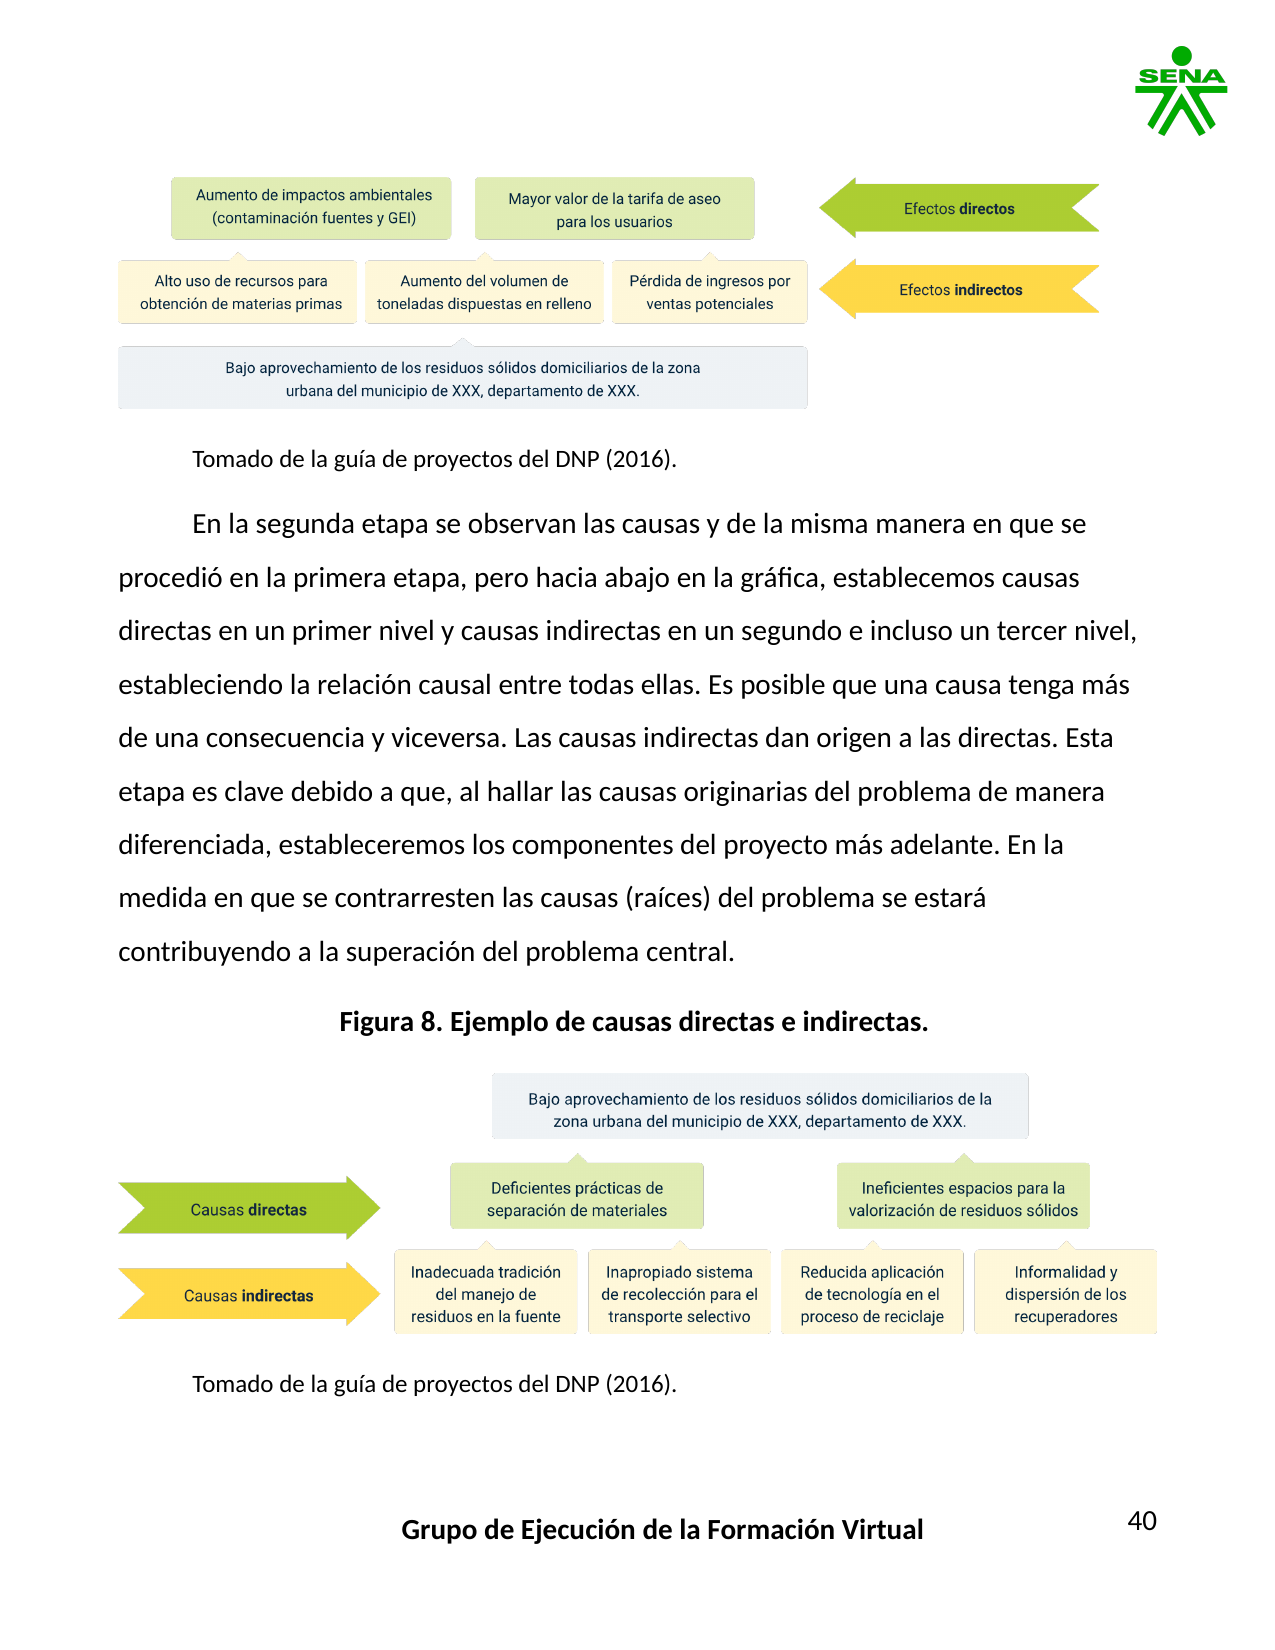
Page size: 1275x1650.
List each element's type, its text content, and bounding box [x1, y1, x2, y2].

text Tomado de la guía de proyectos del DNP (2016). [118, 443, 1157, 474]
text En la segunda etapa se observan las causas y de la misma manera en que se procedió en la primera etapa, pero hacia abajo en la gráfica, establecemos causas directas en un primer nivel y causas indirectas en un segundo e incluso un tercer nivel, estableciendo la relación causal entre todas ellas. Es posible que una causa tenga más de una consecuencia y viceversa. Las causas indirectas dan origen a las directas. Esta etapa es clave debido a que, al hallar las causas originarias del problema de manera diferenciada, estableceremos los componentes del proyecto más adelante. En la medida en que se contrarresten las causas (raíces) del problema se estará contribuyendo a la superación del problema central. [118, 506, 1157, 969]
picture [118, 177, 1100, 409]
picture [118, 1073, 1157, 1334]
text Figura 8. Ejemplo de causas directas e indirectas. [118, 1003, 1157, 1039]
text Tomado de la guía de proyectos del DNP (2016). [118, 1368, 1157, 1398]
picture [1135, 46, 1228, 136]
